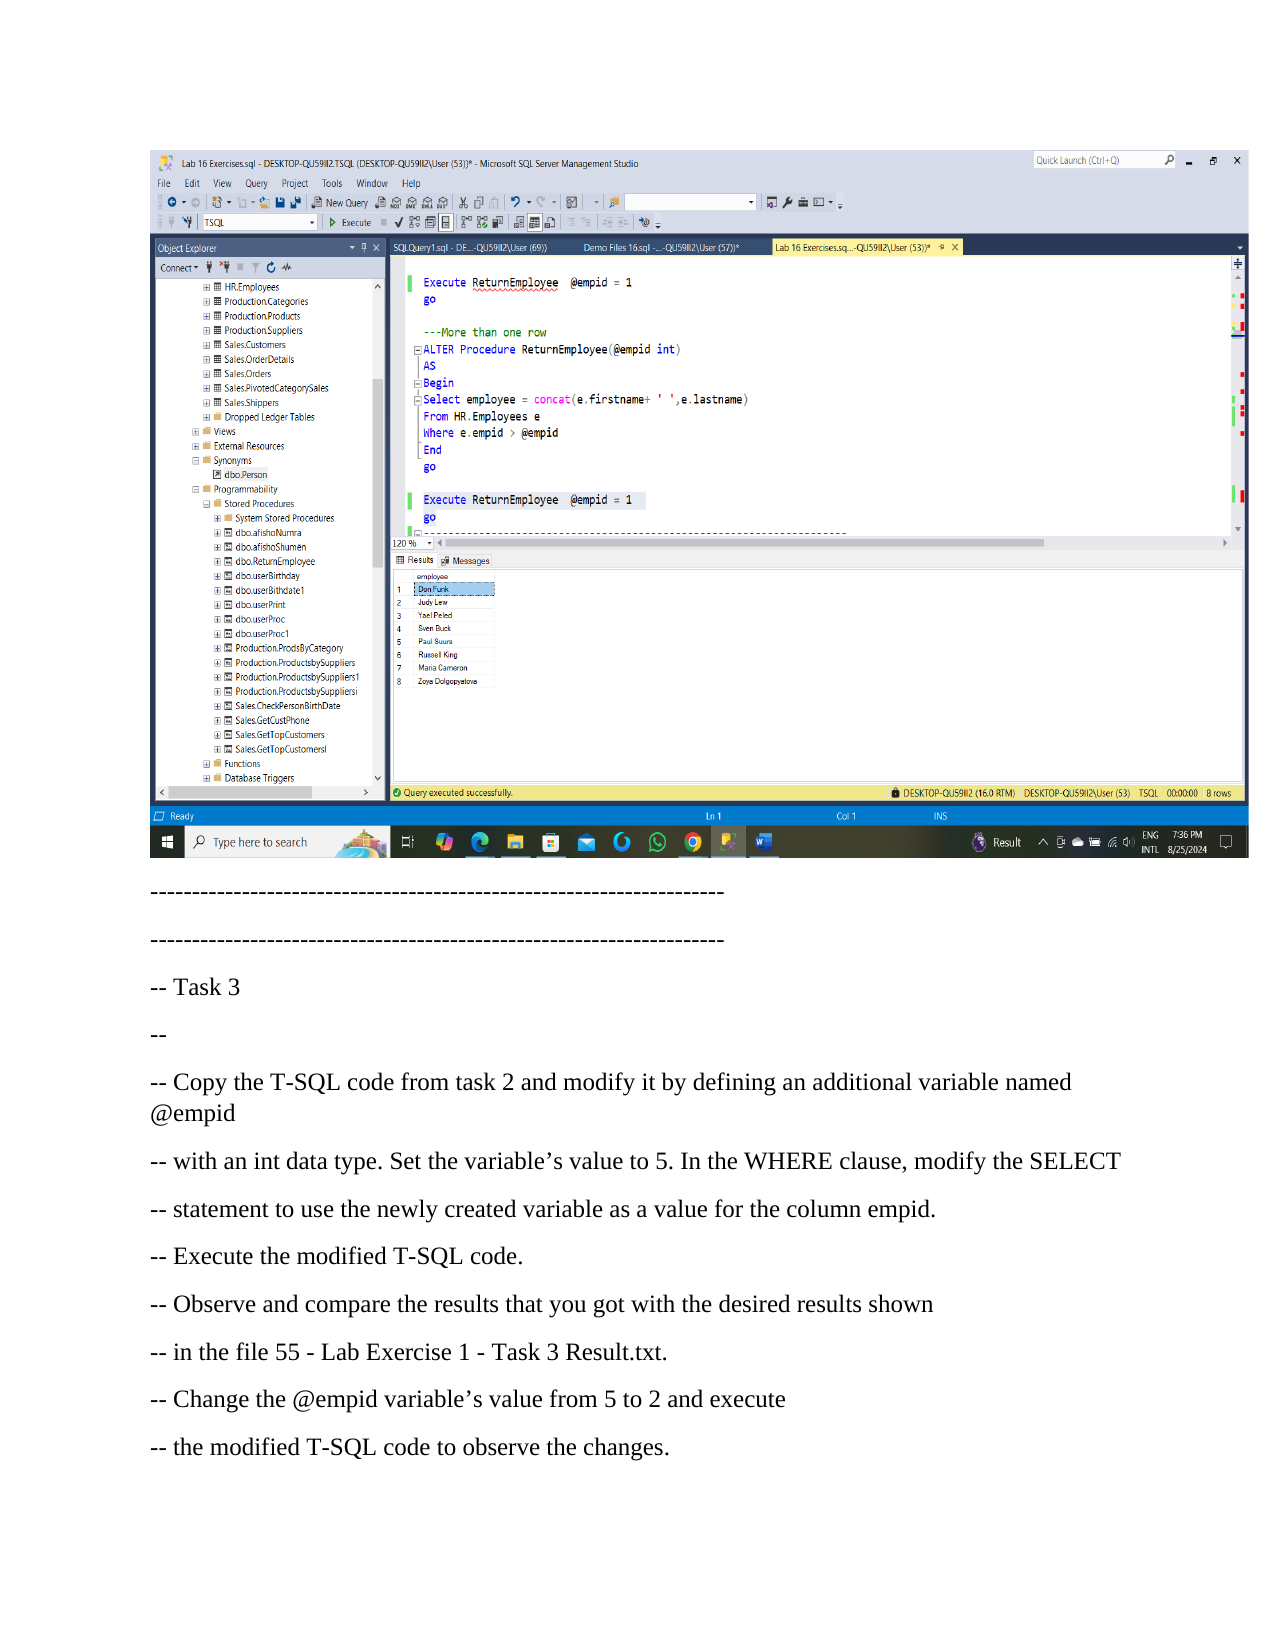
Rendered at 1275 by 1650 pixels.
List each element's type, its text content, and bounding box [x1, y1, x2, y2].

text --------------------------------------------------------------------- [150, 924, 1125, 953]
text -- Execute the modified T-SQL code. [150, 1241, 1125, 1270]
text -- Change the @empid variable’s value from 5 to 2 and execute [150, 1384, 1125, 1413]
text -- Copy the T-SQL code from task 2 and modify it by defining an additional variable named @empid [150, 1067, 1125, 1127]
text --------------------------------------------------------------------- [150, 876, 1125, 905]
text -- in the file 55 - Lab Exercise 1 - Task 3 Result.txt. [150, 1337, 1125, 1366]
text -- Observe and compare the results that you got with the desired results shown [150, 1289, 1125, 1318]
picture [150, 150, 1249, 858]
text -- [150, 1019, 1125, 1048]
text -- statement to use the newly created variable as a value for the column empid. [150, 1194, 1125, 1222]
text -- with an int data type. Set the variable’s value to 5. In the WHERE clause, modify the SELECT [150, 1146, 1125, 1175]
text -- Task 3 [150, 972, 1125, 1001]
text -- the modified T-SQL code to observe the changes. [150, 1432, 1125, 1461]
